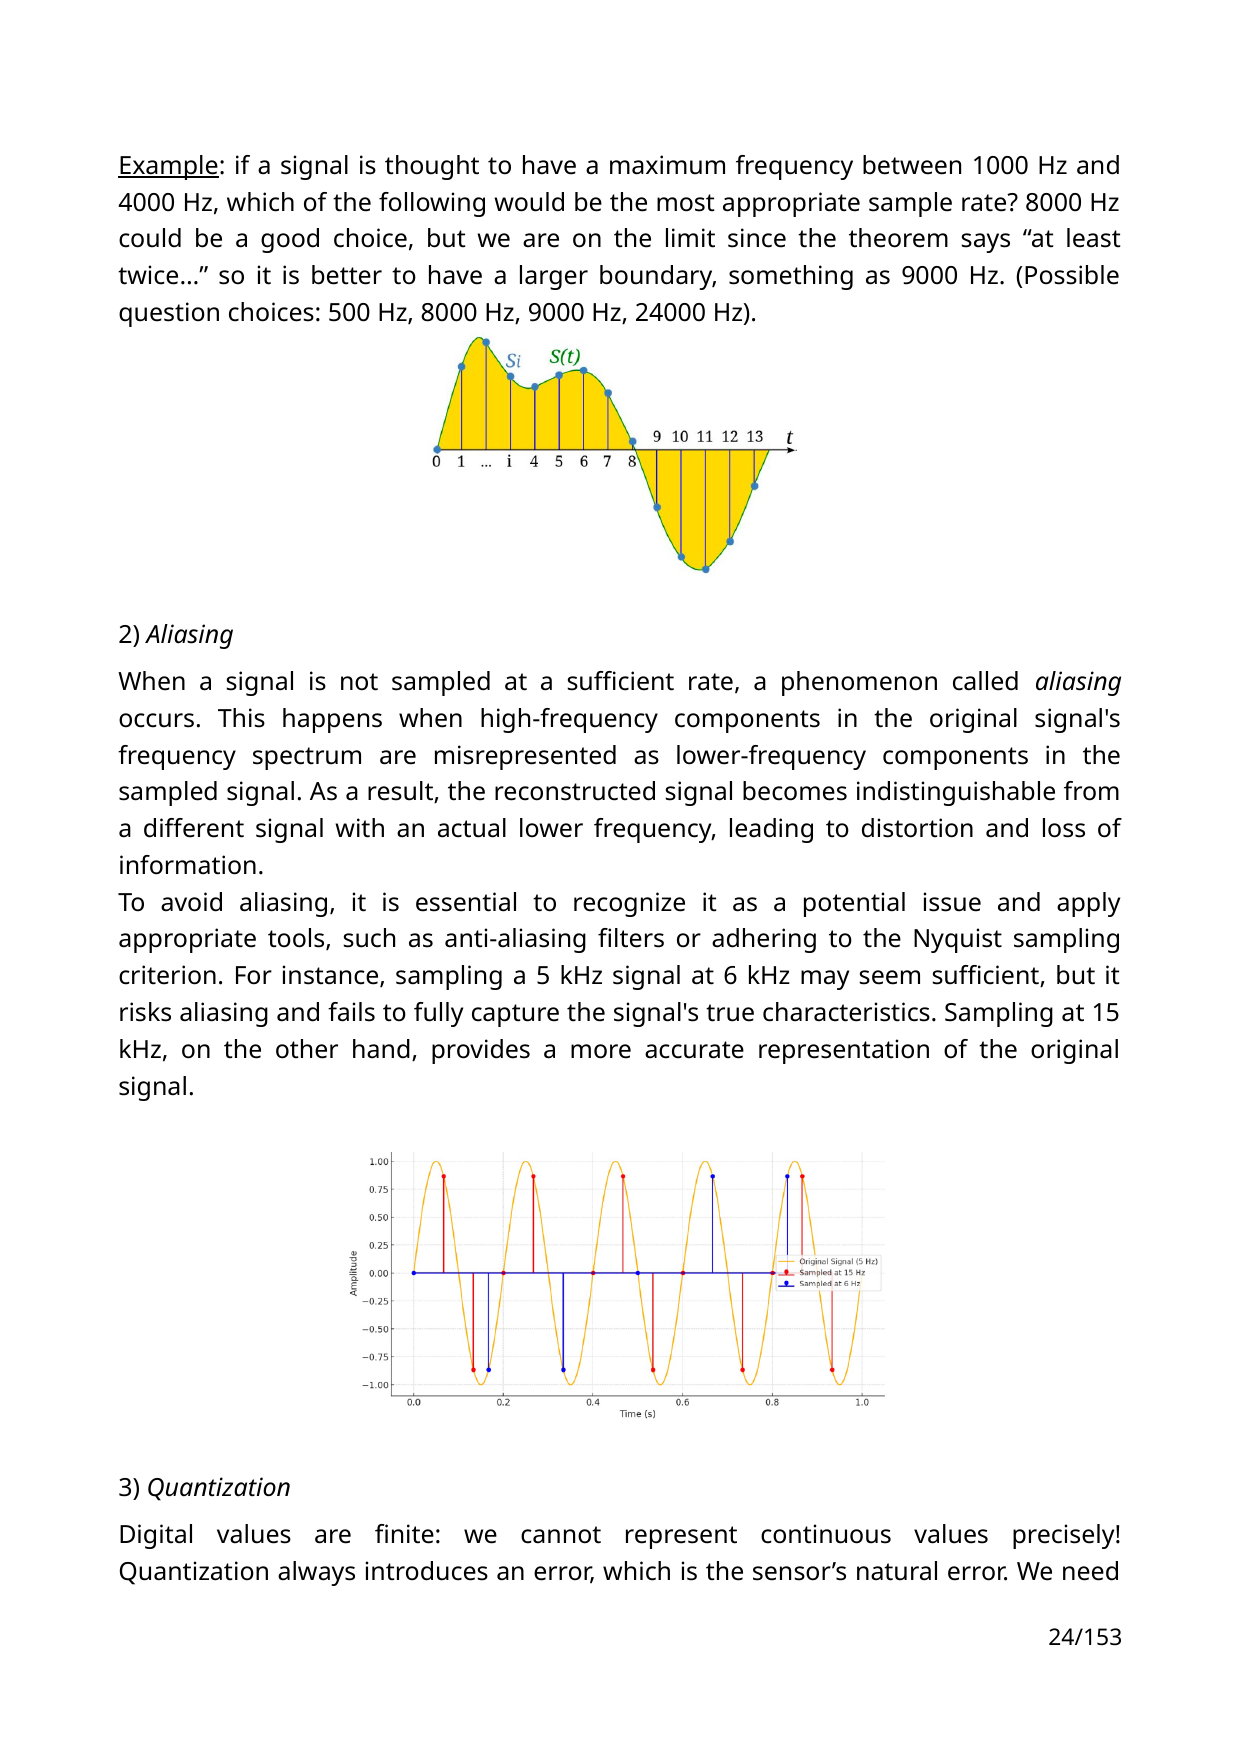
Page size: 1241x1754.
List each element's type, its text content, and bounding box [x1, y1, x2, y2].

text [118, 1516, 1122, 1587]
text Example: if a signal is thought to have a maximum frequency between 1000 Hz and 4000 Hz, which of the following would be the most appropriate sample rate? 8000 Hz could be a good choice, but we are on the limit since the theorem says “at least twice…” so it is better to have a larger boundary, something as 9000 Hz. (Possible question choices: 500 Hz, 8000 Hz, 9000 Hz, 24000 Hz). [118, 148, 1122, 329]
picture [333, 1141, 907, 1431]
text 3) Quantization [118, 1469, 1122, 1503]
text 2) Aliasing [118, 617, 1122, 651]
text When a signal is not sampled at a sufficient rate, a phenomenon called aliasing occurs. This happens when high-frequency components in the original signal's frequency spectrum are misrepresented as lower-frequency components in the sampled signal. As a result, the reconstructed signal becomes indistinguishable from a different signal with an actual lower frequency, leading to distortion and loss of information. [118, 664, 1122, 882]
text To avoid aliasing, it is essential to recognize it as a potential issue and apply appropriate tools, such as anti-aliasing filters or adhering to the Nyquist sampling criterion. For instance, sampling a 5 kHz signal at 6 kHz may seem sufficient, but it risks aliasing and fails to fully capture the signal's true characteristics. Sampling at 15 kHz, on the other hand, provides a more accurate representation of the original signal. [118, 884, 1122, 1102]
